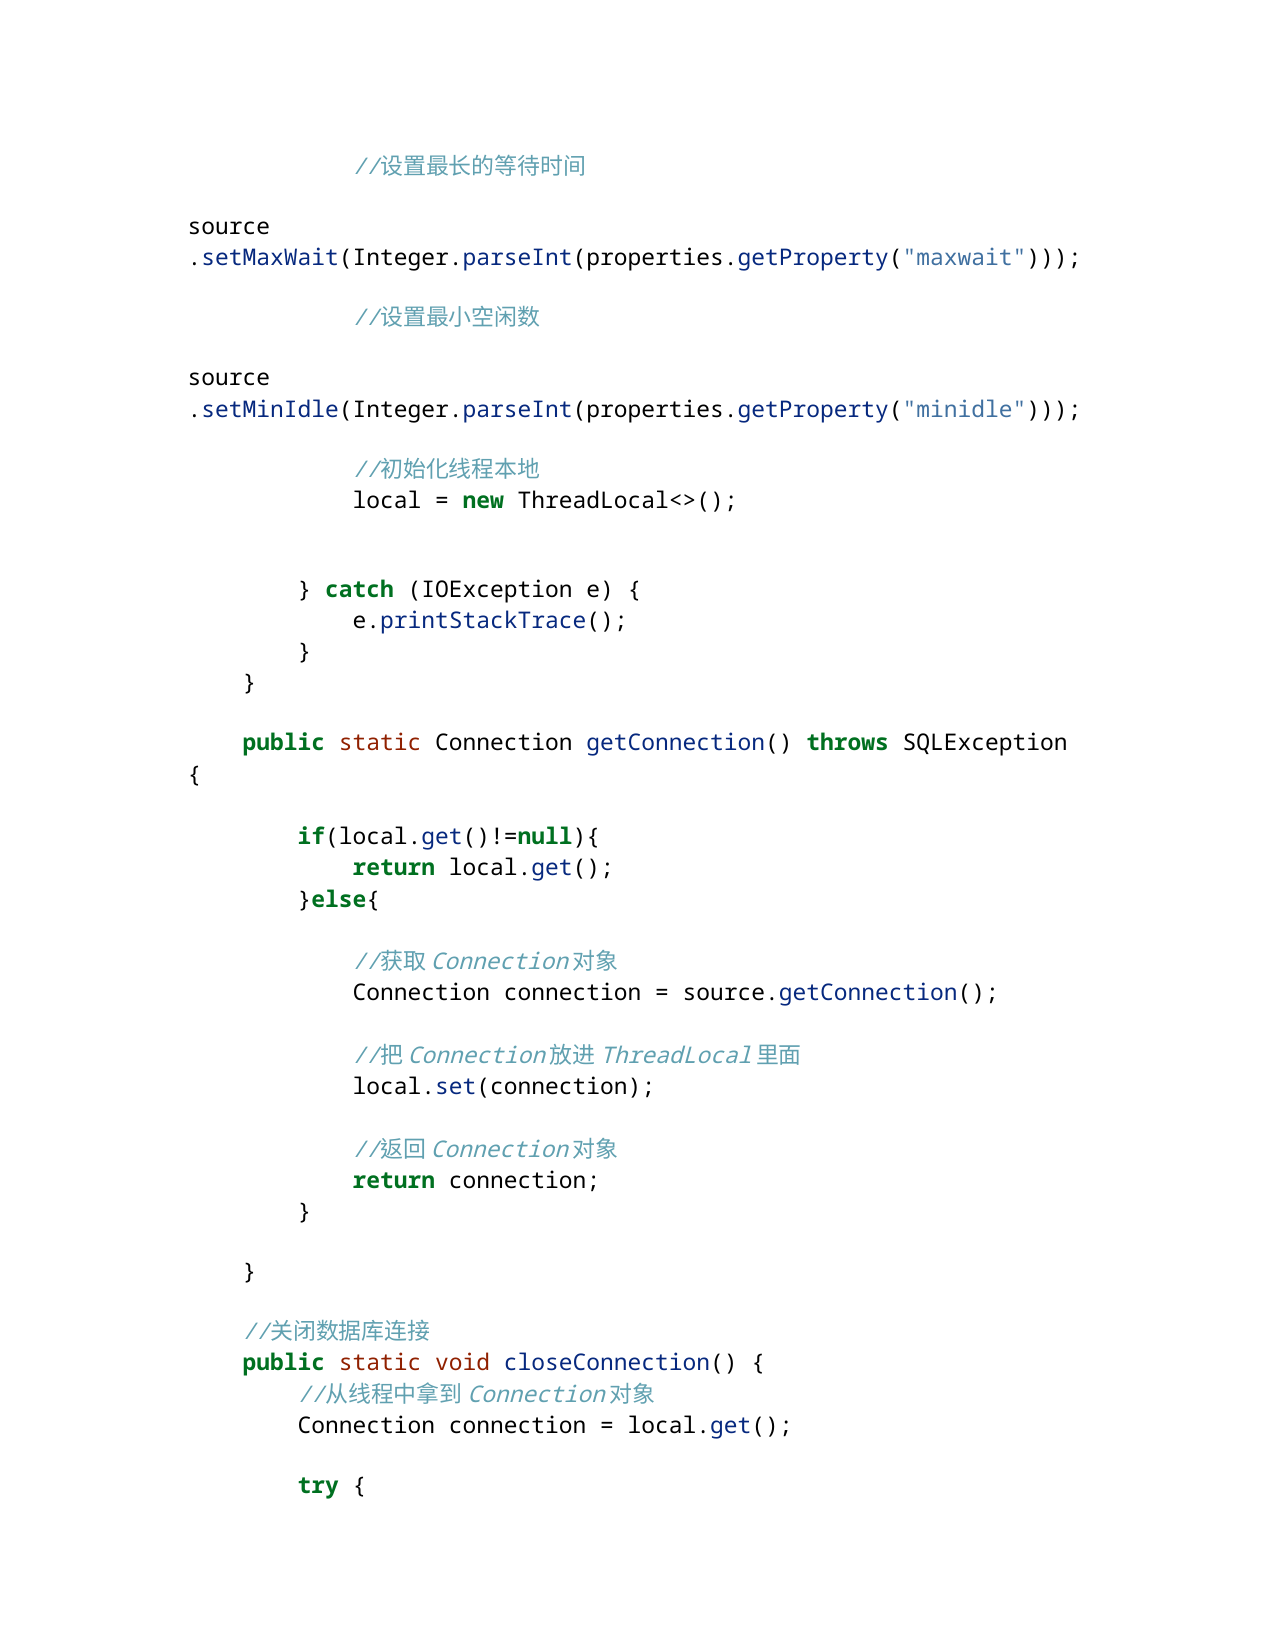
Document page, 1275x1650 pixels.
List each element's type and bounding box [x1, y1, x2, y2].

text [187, 150, 1087, 1500]
